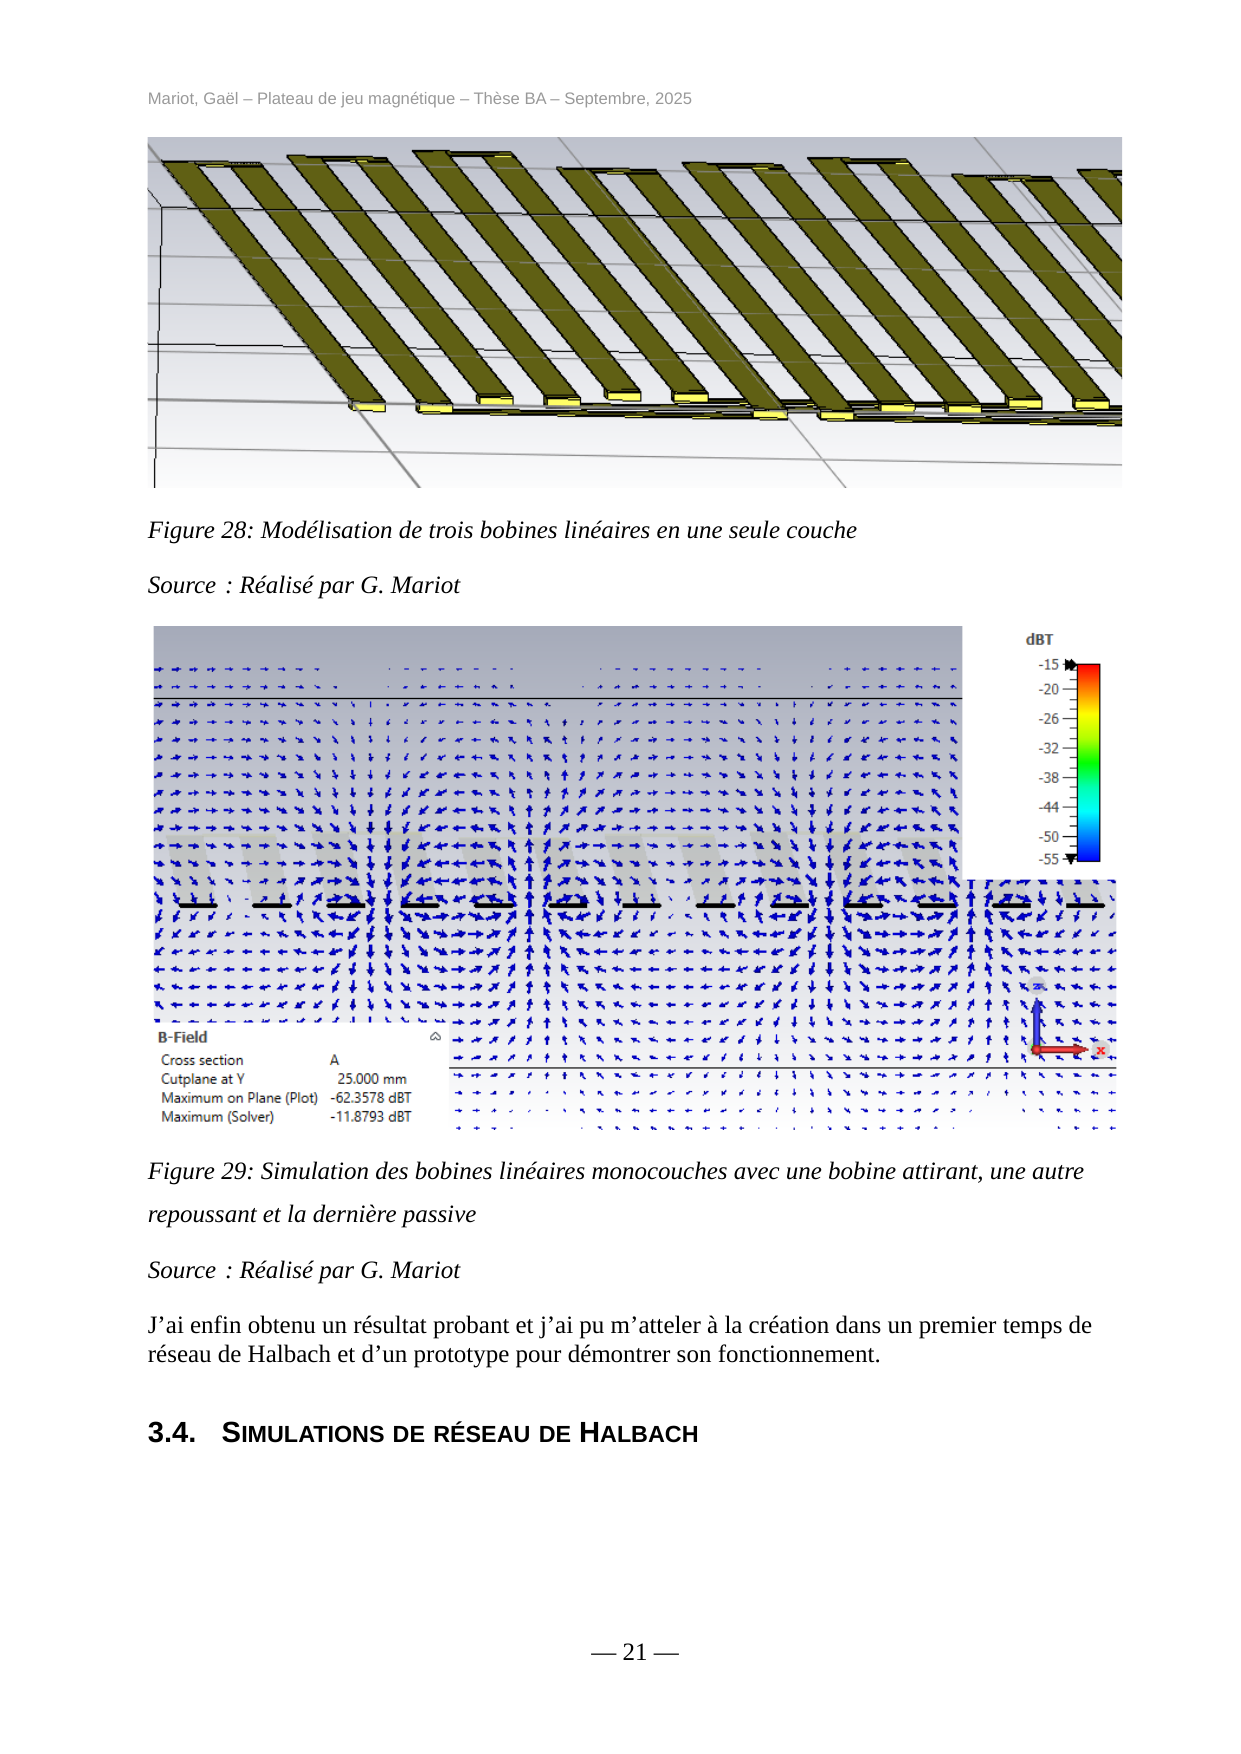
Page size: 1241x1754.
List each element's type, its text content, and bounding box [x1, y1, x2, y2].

text Source : Réalisé par G. Mariot [148, 1255, 1122, 1284]
text J’ai enfin obtenu un résultat probant et j’ai pu m’atteler à la création dans un premier temps de réseau de Halbach et d’un prototype pour démontrer son fonctionnement. [148, 1311, 1122, 1368]
subtitle Simulations de réseau de Halbach [148, 1415, 1122, 1449]
picture [153, 626, 1117, 1130]
text Figure 29: Simulation des bobines linéaires monocouches avec une bobine attirant, une autre repoussant et la dernière passive [148, 1156, 1122, 1228]
text Figure 28: Modélisation de trois bobines linéaires en une seule couche [148, 515, 1122, 544]
text Source : Réalisé par G. Mariot [148, 571, 1122, 599]
picture [147, 137, 1123, 488]
